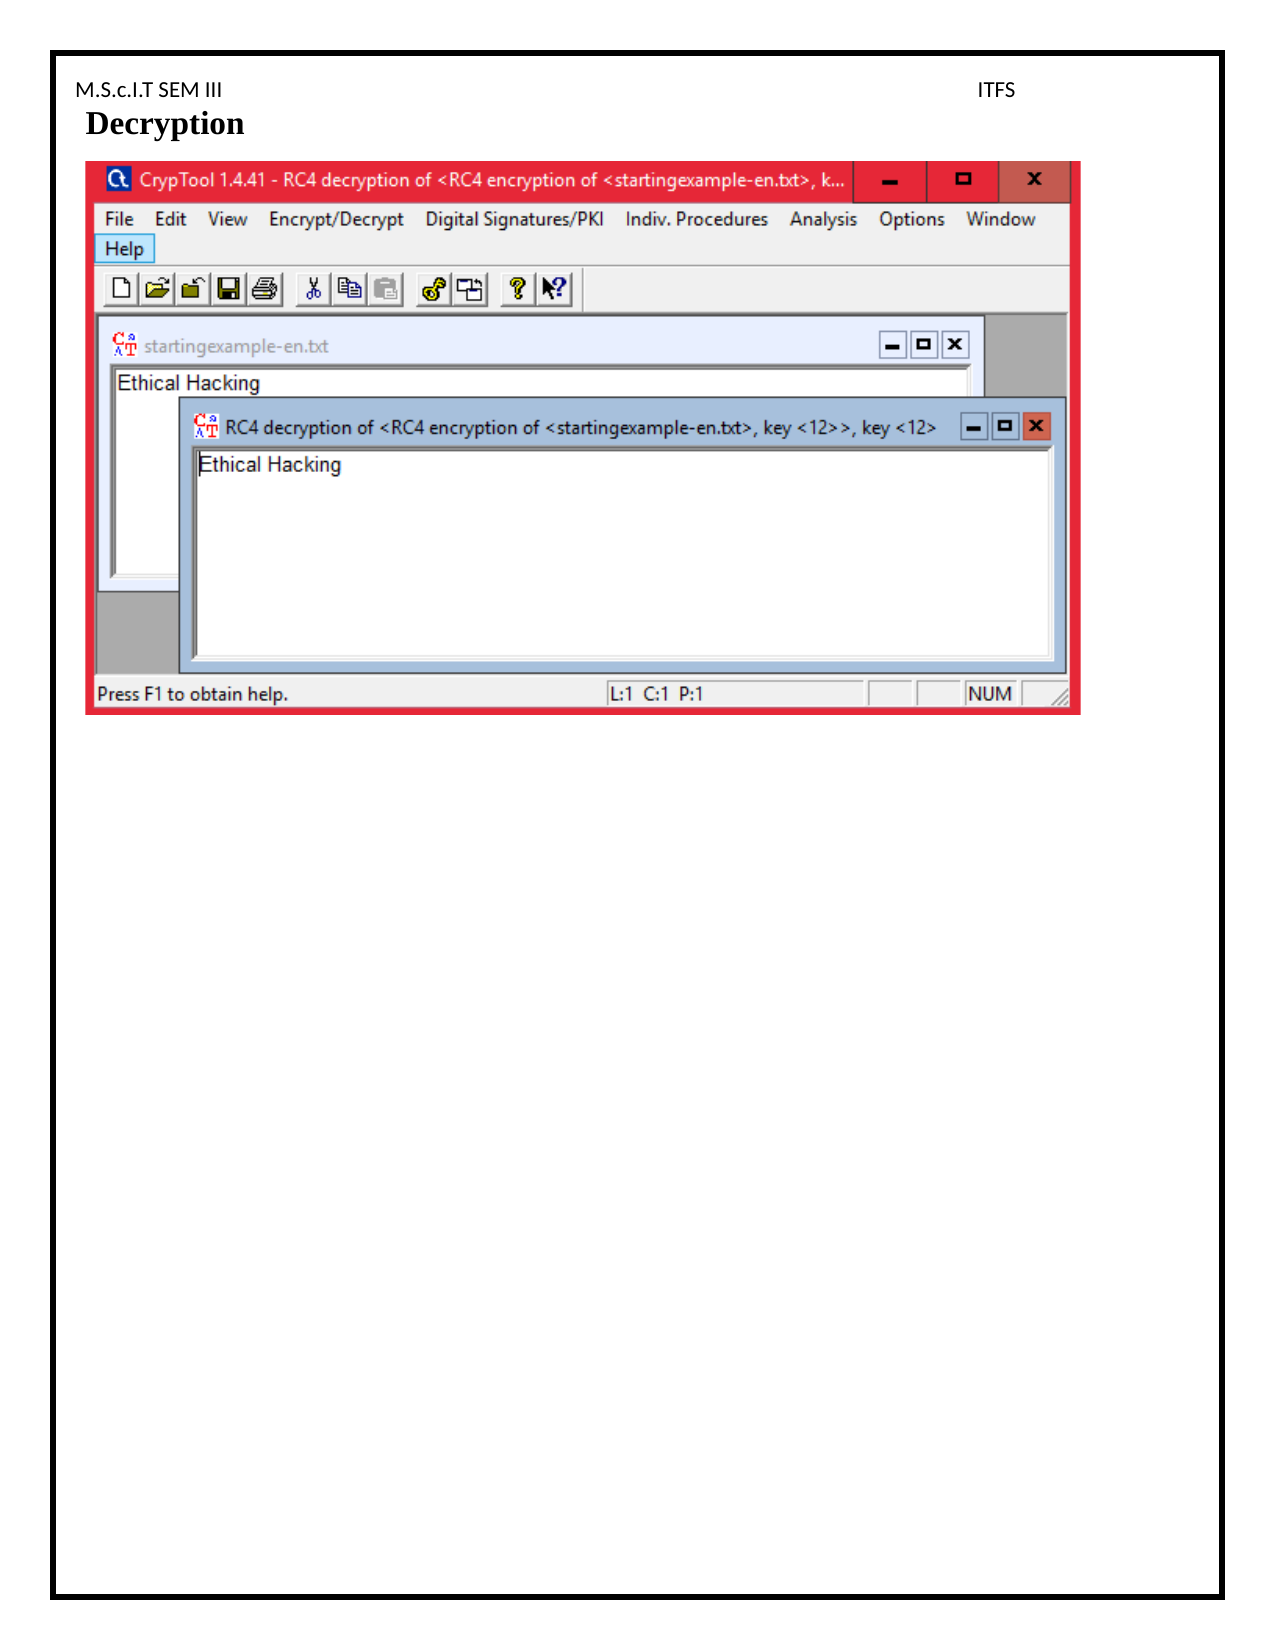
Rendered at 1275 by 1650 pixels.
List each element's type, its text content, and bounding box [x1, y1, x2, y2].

text Decryption [85, 103, 1200, 141]
picture [85, 161, 1081, 715]
